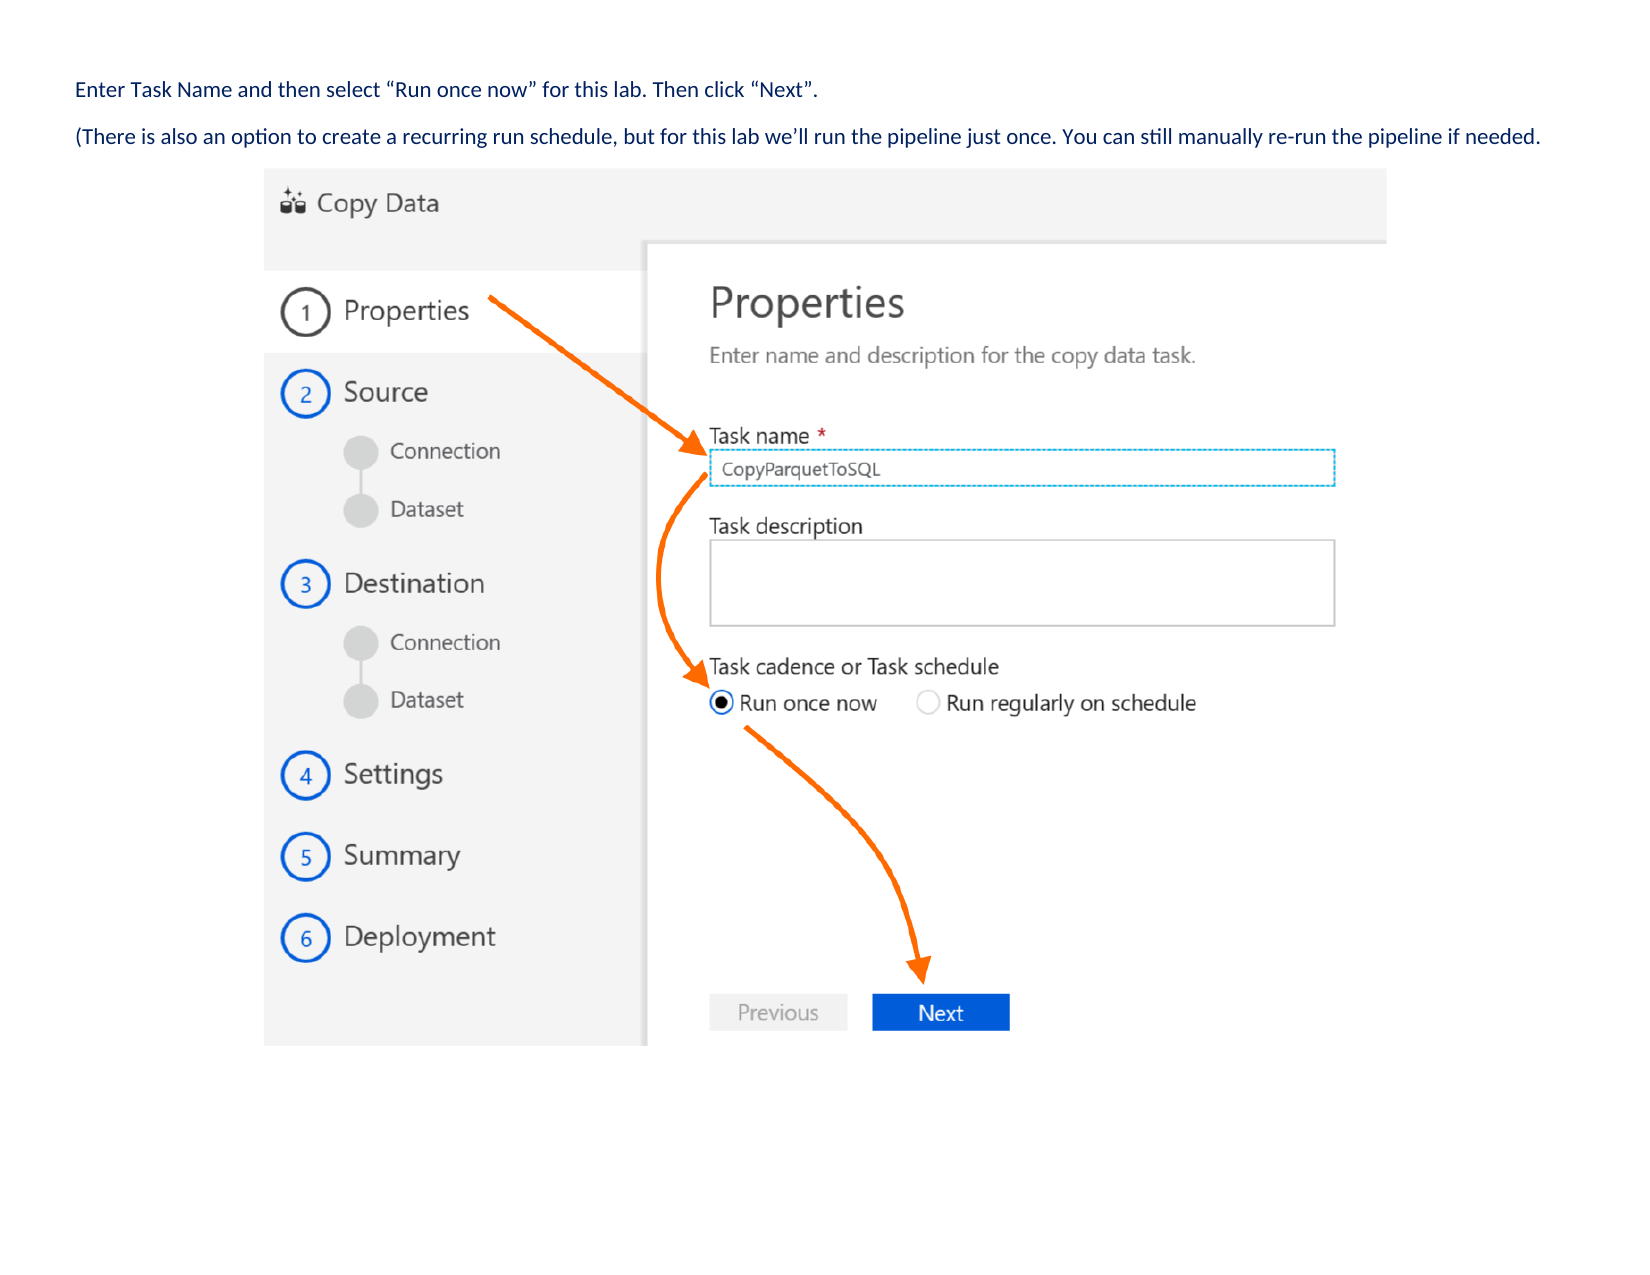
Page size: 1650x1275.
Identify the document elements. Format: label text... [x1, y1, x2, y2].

text Enter Task Name and then select “Run once now” for this lab. Then click “Next”. [75, 75, 1575, 103]
picture [263, 168, 1387, 1046]
text (There is also an option to create a recurring run schedule, but for this lab we’ll run the pipeline just once. You can still manually re-run the pipeline if needed. [75, 122, 1575, 150]
